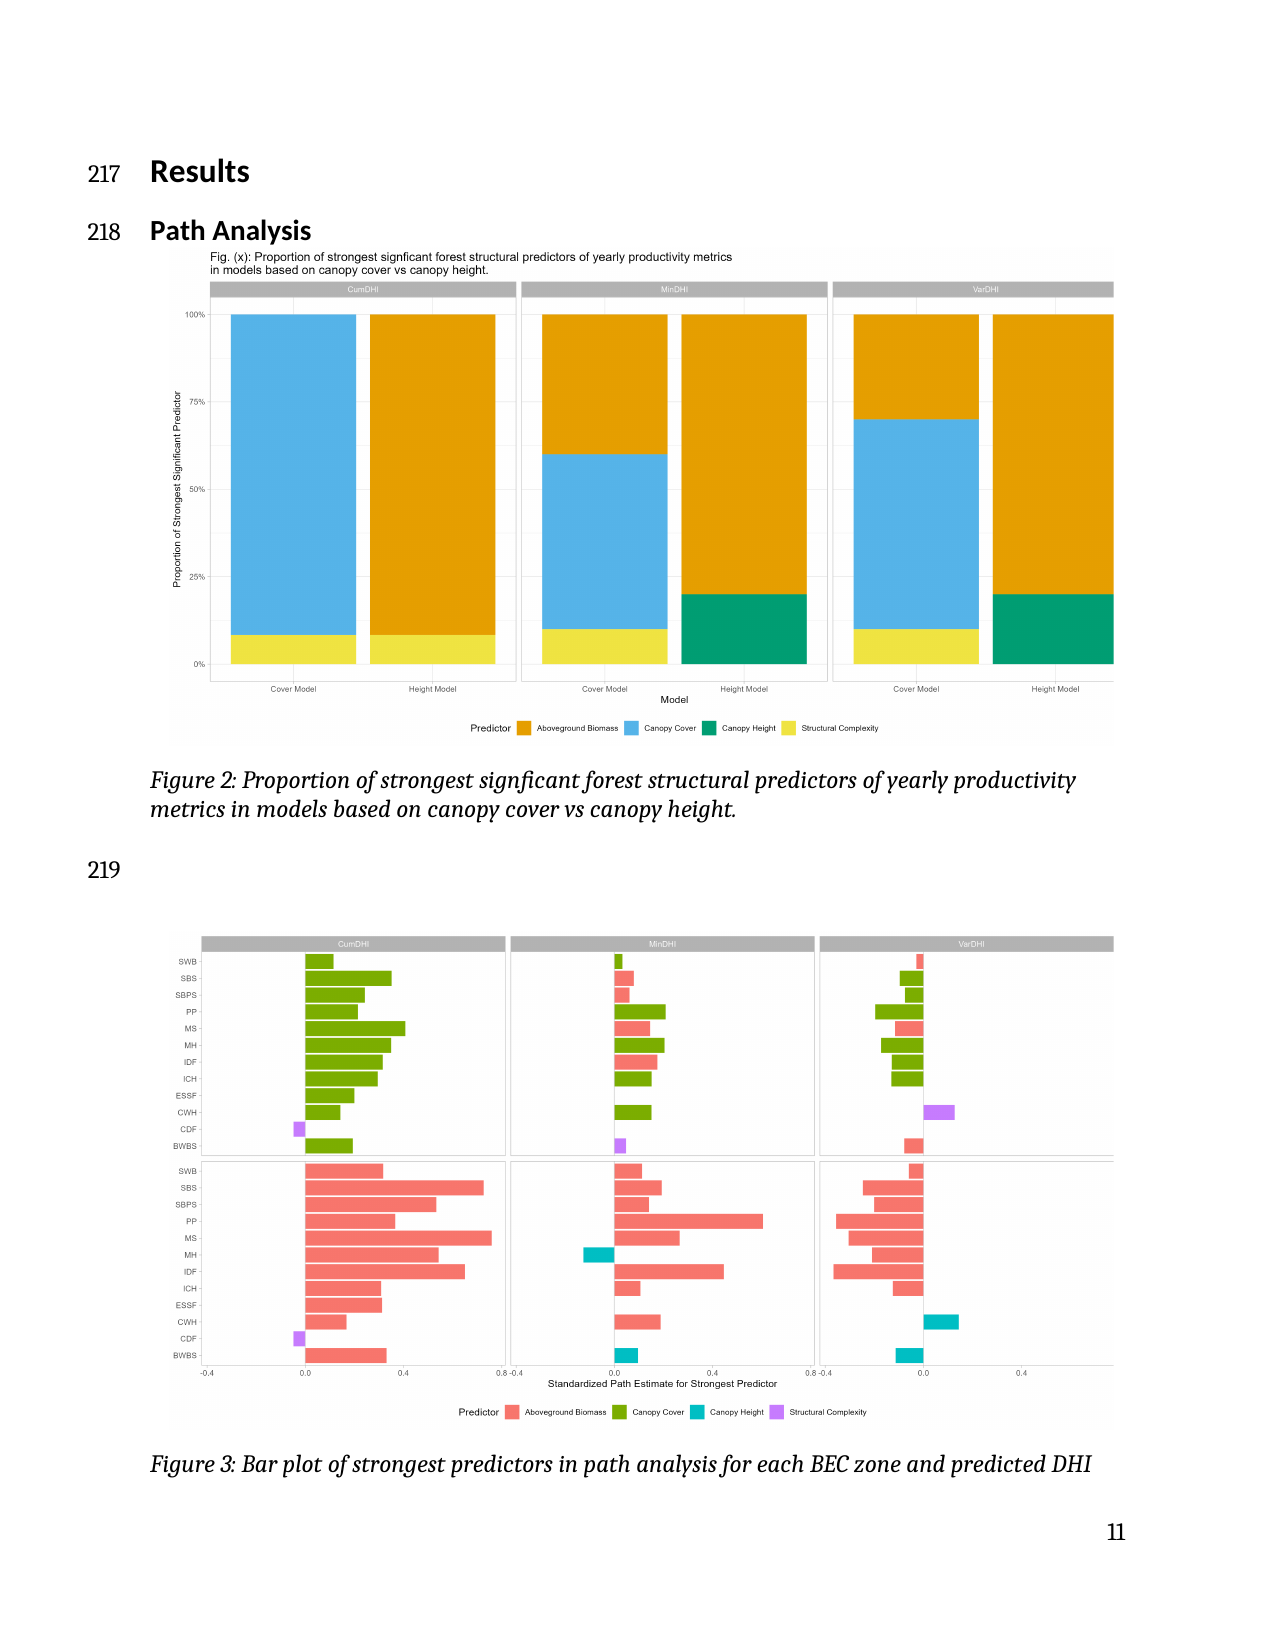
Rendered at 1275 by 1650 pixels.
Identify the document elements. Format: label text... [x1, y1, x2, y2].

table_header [139, 931, 1114, 1479]
subtitle Results [150, 150, 1125, 191]
table_header Figure 2: Proportion of strongest signficant forest structural predictors of yearly productivity metrics in models based on canopy cover vs canopy height. [139, 247, 1114, 836]
picture [168, 931, 1114, 1430]
picture [168, 247, 1114, 746]
subtitle Path Analysis [150, 212, 1125, 247]
